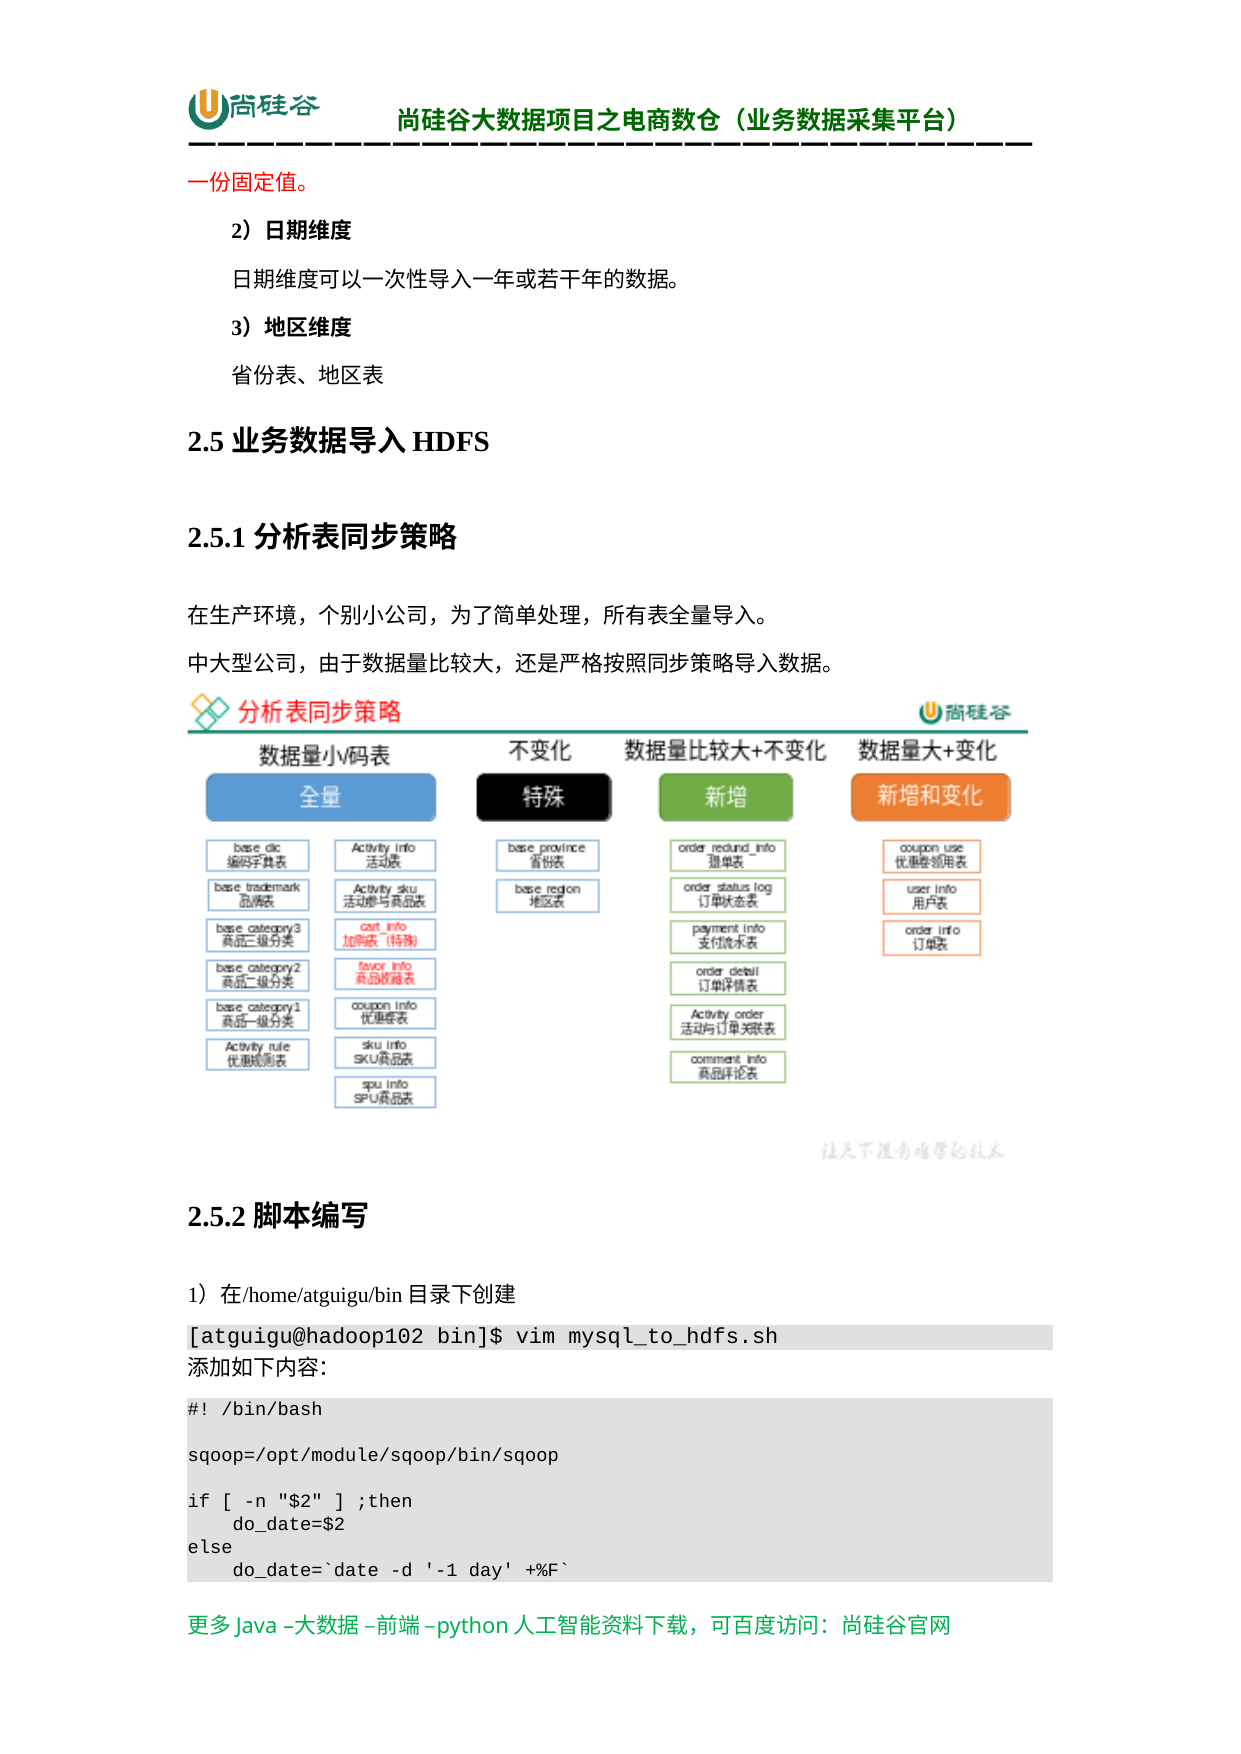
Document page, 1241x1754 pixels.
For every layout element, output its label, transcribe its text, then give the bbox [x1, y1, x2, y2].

subtitle 2.5 业务数据导入HDFS [187, 406, 1053, 471]
subtitle 2.5.2 脚本编写 [187, 1181, 1053, 1246]
text else [187, 1536, 1053, 1559]
text [atguigu@hadoop102 bin]$ vim mysql_to_hdfs.sh [187, 1325, 1053, 1350]
text if [ -n "$2" ] ;then [187, 1490, 1053, 1513]
text 1）在/home/atguigu/bin目录下创建 [187, 1277, 1053, 1309]
text 在生产环境，个别小公司，为了简单处理，所有表全量导入。 [187, 597, 1053, 630]
picture [187, 88, 320, 130]
text 中大型公司，由于数据量比较大，还是严格按照同步策略导入数据。 [187, 646, 1053, 678]
text 添加如下内容： [187, 1350, 1053, 1382]
text do_date=`date -d '-1 day' +%F` [187, 1559, 1053, 1582]
text 日期维度可以一次性导入一年或若干年的数据。 [187, 261, 1053, 294]
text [187, 165, 1053, 197]
text do_date=$2 [187, 1513, 1053, 1536]
text 2）日期维度 [187, 213, 1053, 246]
text 3）地区维度 [187, 310, 1053, 342]
text 省份表、地区表 [187, 358, 1053, 391]
subtitle 2.5.1 分析表同步策略 [187, 502, 1053, 567]
text #! /bin/bash [187, 1398, 1053, 1421]
text sqoop=/opt/module/sqoop/bin/sqoop [187, 1444, 1053, 1467]
